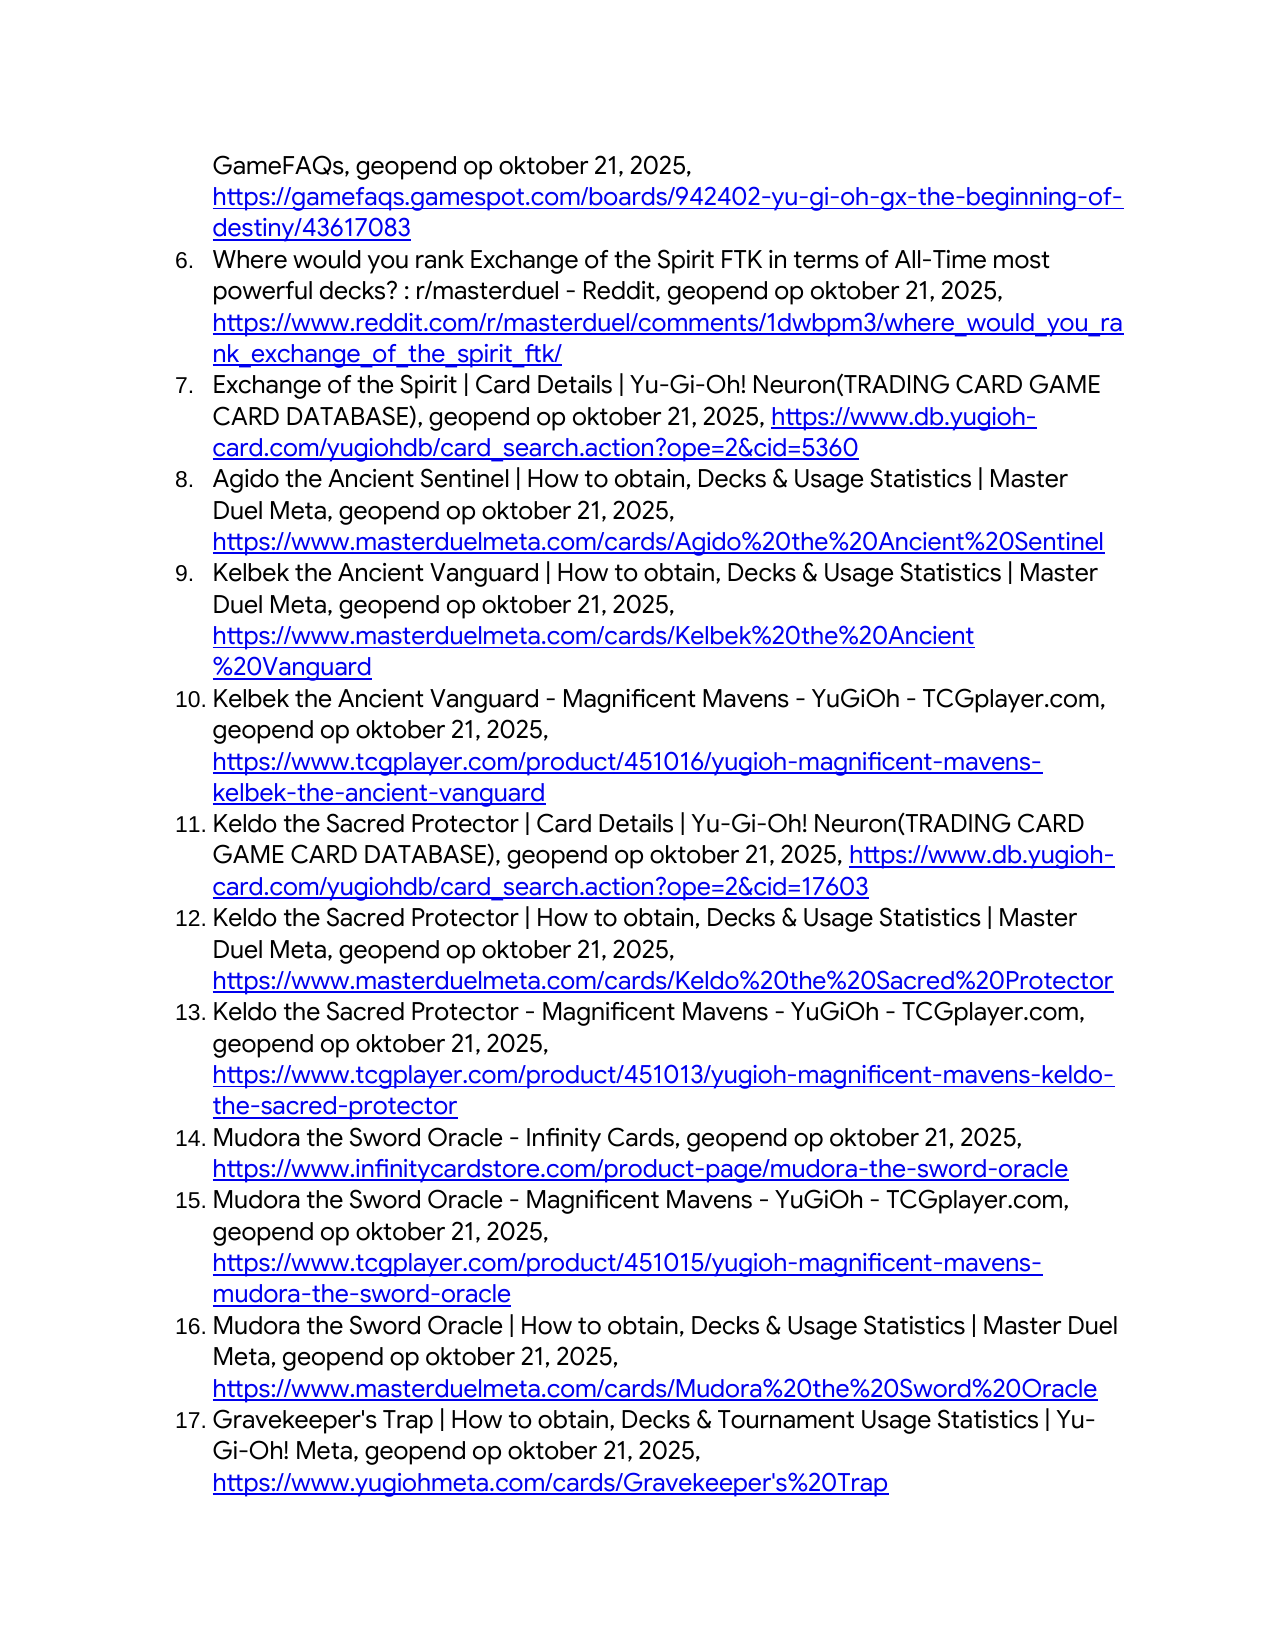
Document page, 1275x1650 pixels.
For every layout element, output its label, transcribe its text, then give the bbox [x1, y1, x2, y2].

list Agido the Ancient Sentinel | How to obtain, Decks & Usage Statistics | Master Duel Meta, geopend op oktober 21, 2025, https://www.masterduelmeta.com/cards/Agido%20the%20Ancient%20Sentinel [175, 463, 1125, 558]
list Kelbek the Ancient Vanguard | How to obtain, Decks & Usage Statistics | Master Duel Meta, geopend op oktober 21, 2025, https://www.masterduelmeta.com/cards/Kelbek%20the%20Ancient%20Vanguard [175, 558, 1125, 683]
list Gravekeeper's Trap | How to obtain, Decks & Tournament Usage Statistics | Yu-Gi-Oh! Meta, geopend op oktober 21, 2025, https://www.yugiohmeta.com/cards/Gravekeeper's%20Trap [175, 1404, 1125, 1498]
list Keldo the Sacred Protector | Card Details | Yu-Gi-Oh! Neuron(TRADING CARD GAME CARD DATABASE), geopend op oktober 21, 2025, https://www.db.yugioh-card.com/yugiohdb/card_search.action?ope=2&cid=17603 [175, 808, 1125, 902]
list Mudora the Sword Oracle - Infinity Cards, geopend op oktober 21, 2025, https://www.infinitycardstore.com/product-page/mudora-the-sword-oracle [175, 1122, 1125, 1185]
list Kelbek the Ancient Vanguard - Magnificent Mavens - YuGiOh - TCGplayer.com, geopend op oktober 21, 2025, https://www.tcgplayer.com/product/451016/yugioh-magnificent-mavens-kelbek-the-ancient-vanguard [175, 683, 1125, 808]
list Keldo the Sacred Protector | How to obtain, Decks & Usage Statistics | Master Duel Meta, geopend op oktober 21, 2025, https://www.masterduelmeta.com/cards/Keldo%20the%20Sacred%20Protector [175, 902, 1125, 997]
list Mudora the Sword Oracle - Magnificent Mavens - YuGiOh - TCGplayer.com, geopend op oktober 21, 2025, https://www.tcgplayer.com/product/451015/yugioh-magnificent-mavens-mudora-the-sword-oracle [175, 1185, 1125, 1310]
list Mudora the Sword Oracle | How to obtain, Decks & Usage Statistics | Master Duel Meta, geopend op oktober 21, 2025, https://www.masterduelmeta.com/cards/Mudora%20the%20Sword%20Oracle [175, 1310, 1125, 1404]
list Where would you rank Exchange of the Spirit FTK in terms of All-Time most powerful decks? : r/masterduel - Reddit, geopend op oktober 21, 2025, https://www.reddit.com/r/masterduel/comments/1dwbpm3/where_would_you_rank_exchange_of_the_spirit_ftk/ [175, 244, 1125, 369]
list Exchange of the Spirit | Card Details | Yu-Gi-Oh! Neuron(TRADING CARD GAME CARD DATABASE), geopend op oktober 21, 2025, https://www.db.yugioh-card.com/yugiohdb/card_search.action?ope=2&cid=5360 [175, 369, 1125, 463]
list Keldo the Sacred Protector - Magnificent Mavens - YuGiOh - TCGplayer.com, geopend op oktober 21, 2025, https://www.tcgplayer.com/product/451013/yugioh-magnificent-mavens-keldo-the-sacred-protector [175, 997, 1125, 1122]
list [175, 150, 1125, 244]
